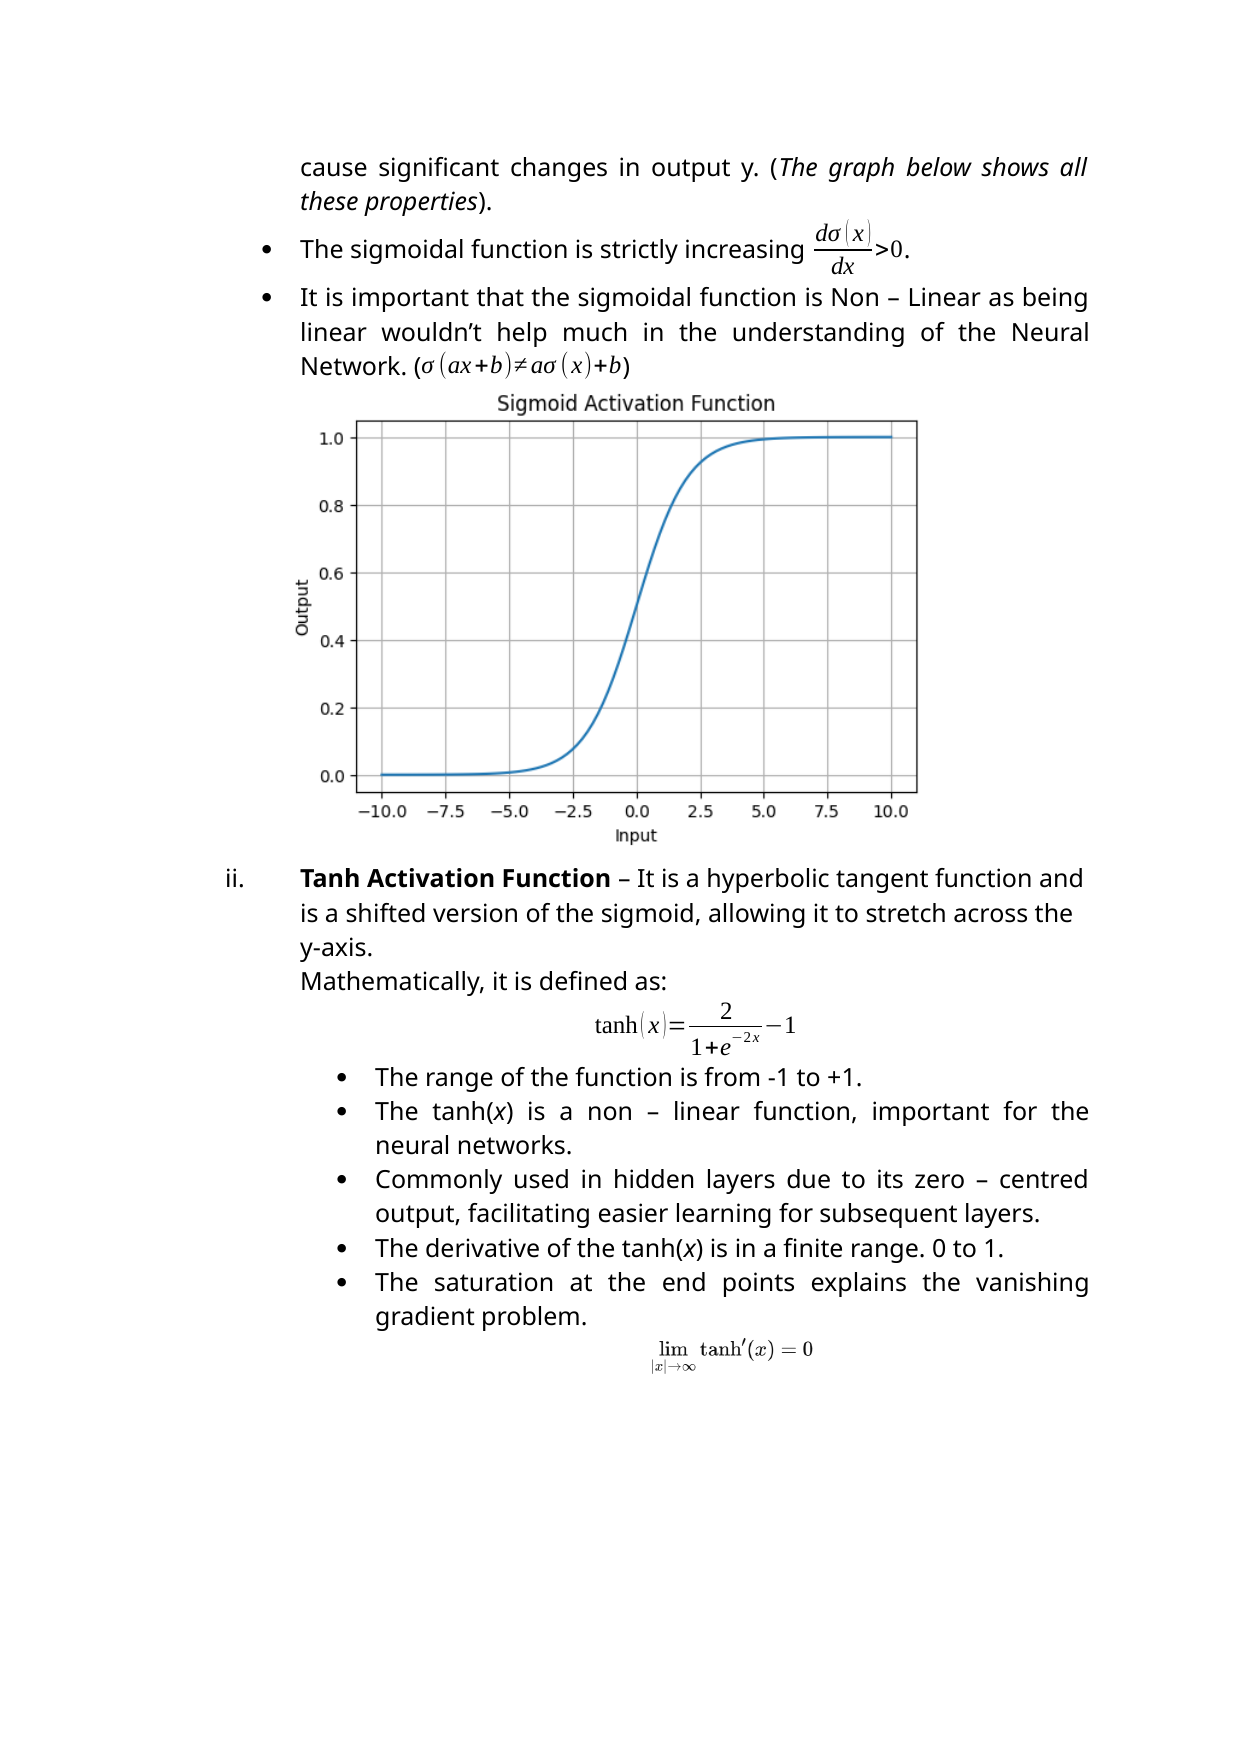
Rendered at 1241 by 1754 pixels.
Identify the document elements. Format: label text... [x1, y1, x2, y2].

list The sigmoidal function is strictly increasing . [262, 218, 1090, 280]
list The tanh(x) is a non – linear function, important for the neural networks. [337, 1094, 1090, 1162]
list The saturation at the end points explains the vanishing gradient problem. [337, 1264, 1090, 1332]
list Mathematically, it is defined as: [300, 963, 1090, 997]
list The range of the function is from -1 to +1. [337, 1060, 1090, 1094]
list Commonly used in hidden layers due to its zero – centred output, facilitating easier learning for subsequent layers. [337, 1162, 1090, 1230]
picture [279, 382, 961, 862]
picture [647, 1332, 819, 1381]
list Tanh Activation Function – It is a hyperbolic tangent function and is a shifted version of the sigmoid, allowing it to stretch across the y-axis. [225, 861, 1090, 963]
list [262, 150, 1090, 218]
list The derivative of the tanh(x) is in a finite range. 0 to 1. [337, 1230, 1090, 1264]
list It is important that the sigmoidal function is Non – Linear as being linear wouldn’t help much in the understanding of the Neural Network. () [262, 280, 1090, 382]
